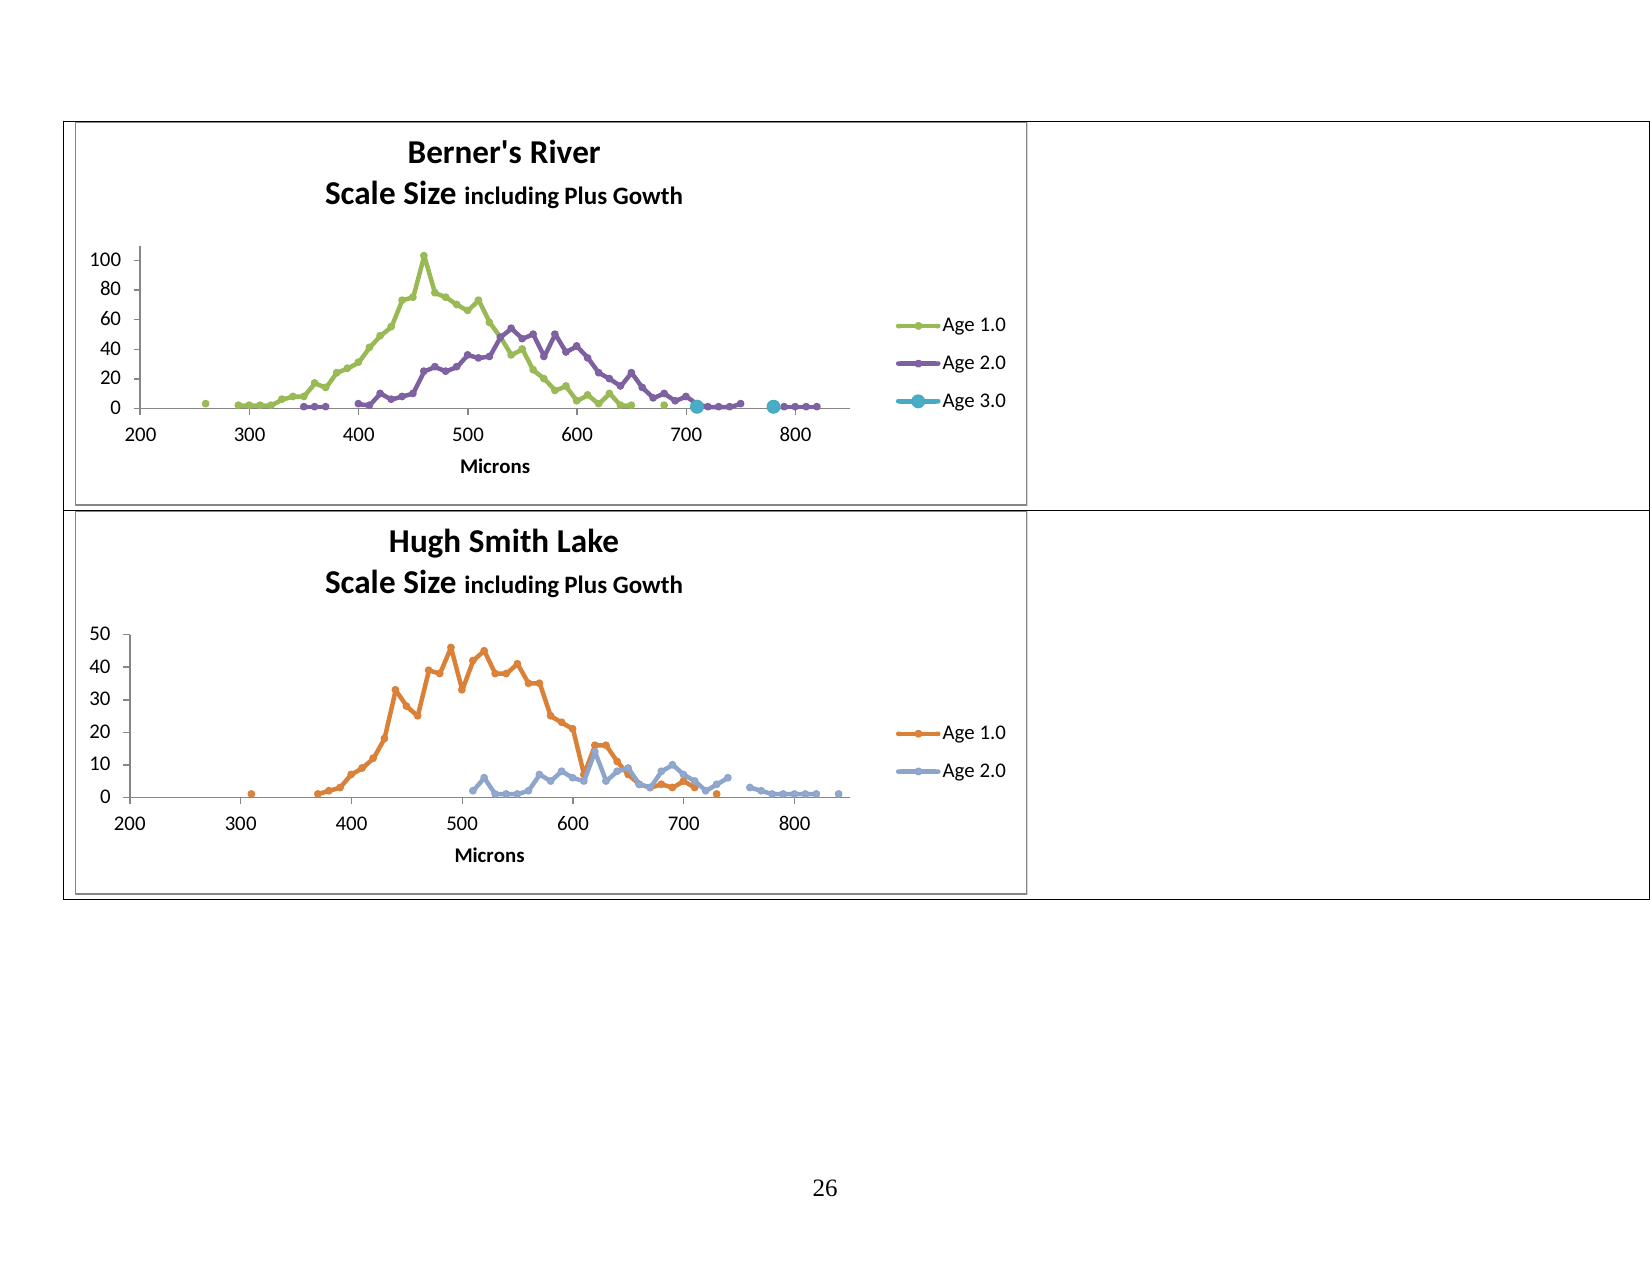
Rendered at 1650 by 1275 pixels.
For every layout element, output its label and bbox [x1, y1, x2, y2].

table_cell [64, 511, 1649, 899]
table_cell [64, 122, 1649, 509]
